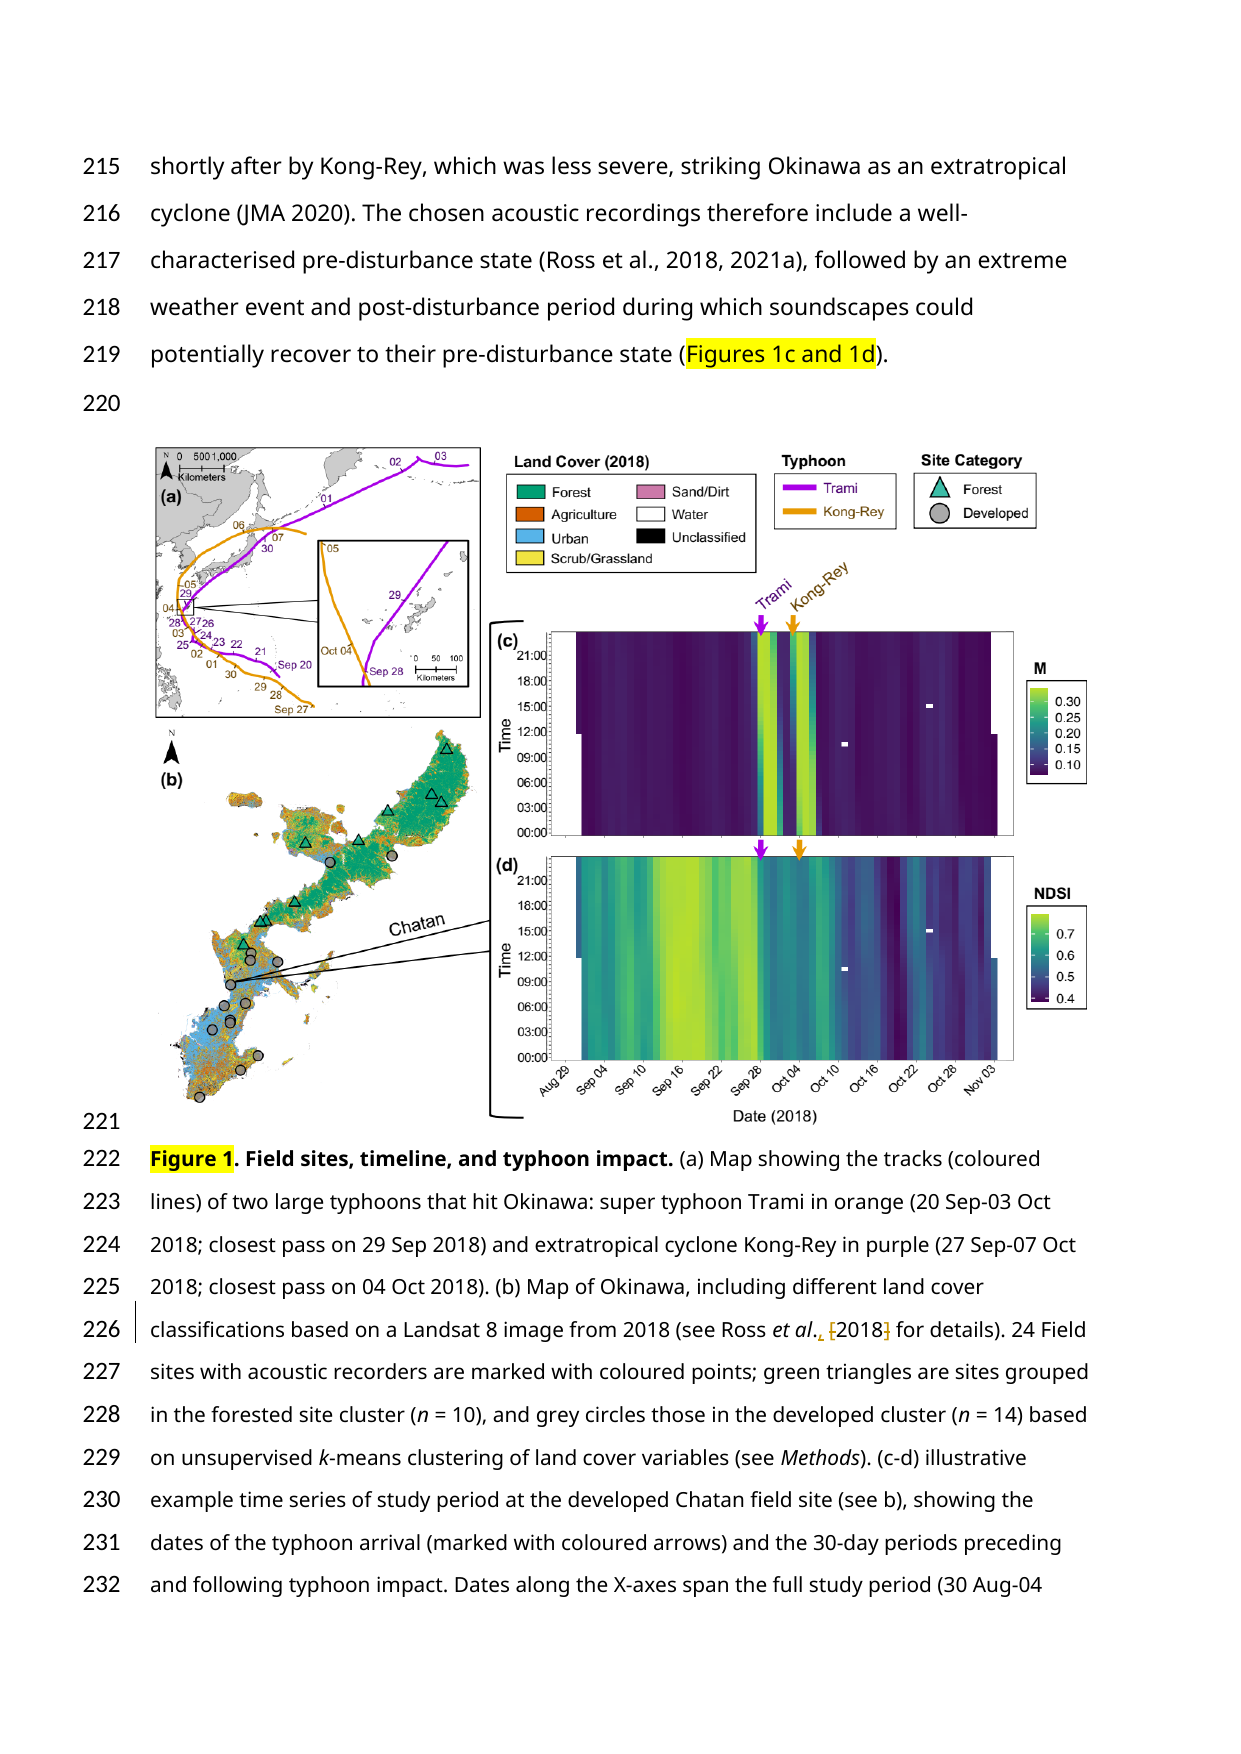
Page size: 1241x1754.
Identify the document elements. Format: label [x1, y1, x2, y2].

text [150, 1144, 1090, 1599]
text [150, 150, 1090, 369]
